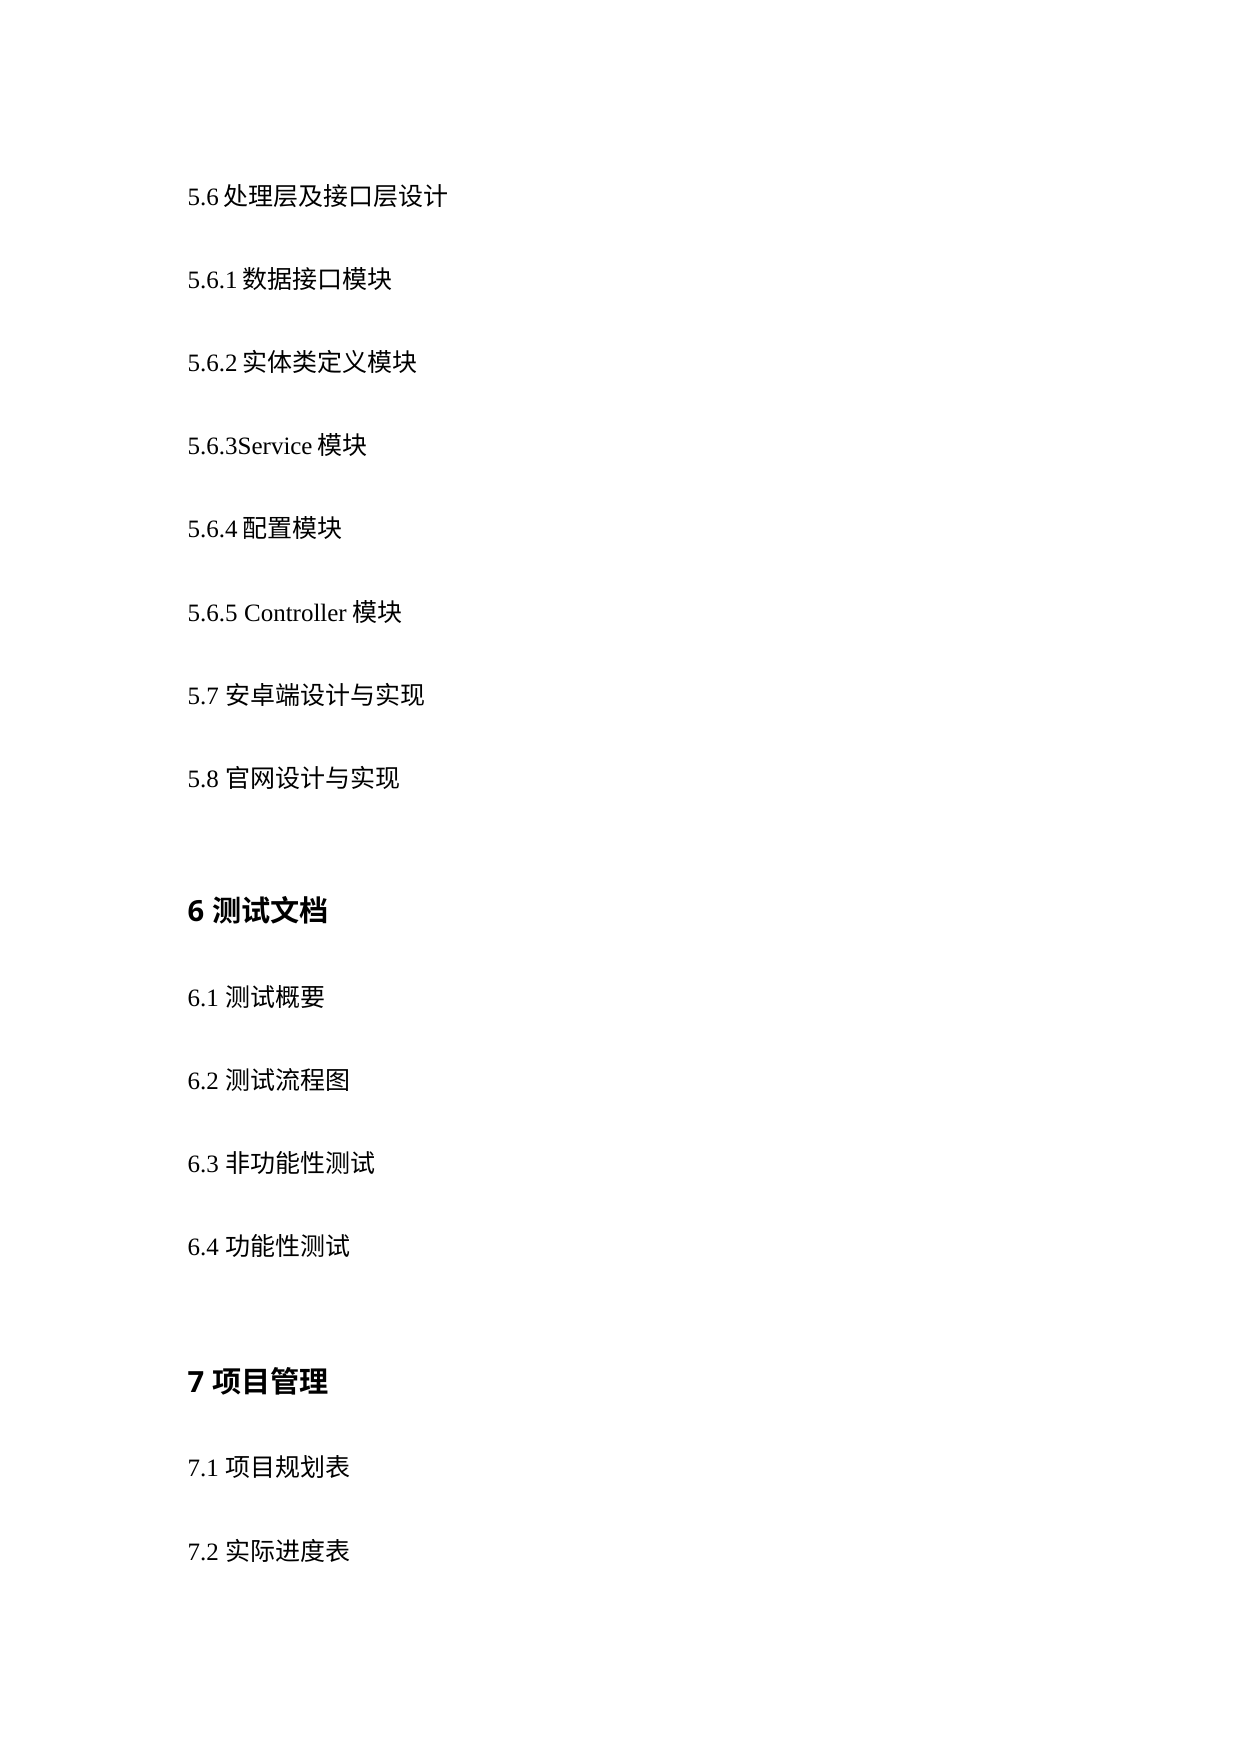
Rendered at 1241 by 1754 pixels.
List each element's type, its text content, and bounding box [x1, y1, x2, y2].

text 6.4 功能性测试 [187, 1212, 1053, 1277]
text 7 项目管理 [187, 1347, 1053, 1412]
text 5.6.3Service模块 [187, 411, 1053, 476]
text 5.6.5 Controller模块 [187, 578, 1053, 643]
text 5.8 官网设计与实现 [187, 744, 1053, 809]
text 5.7 安卓端设计与实现 [187, 661, 1053, 726]
text 6.3 非功能性测试 [187, 1129, 1053, 1194]
text 6.2 测试流程图 [187, 1046, 1053, 1111]
text 7.2 实际进度表 [187, 1517, 1053, 1582]
text 5.6.4配置模块 [187, 494, 1053, 559]
text 6 测试文档 [187, 876, 1053, 941]
text 7.1 项目规划表 [187, 1433, 1053, 1498]
text 5.6处理层及接口层设计 [187, 162, 1053, 227]
text 5.6.1数据接口模块 [187, 245, 1053, 310]
text 5.6.2实体类定义模块 [187, 328, 1053, 393]
text 6.1 测试概要 [187, 963, 1053, 1028]
